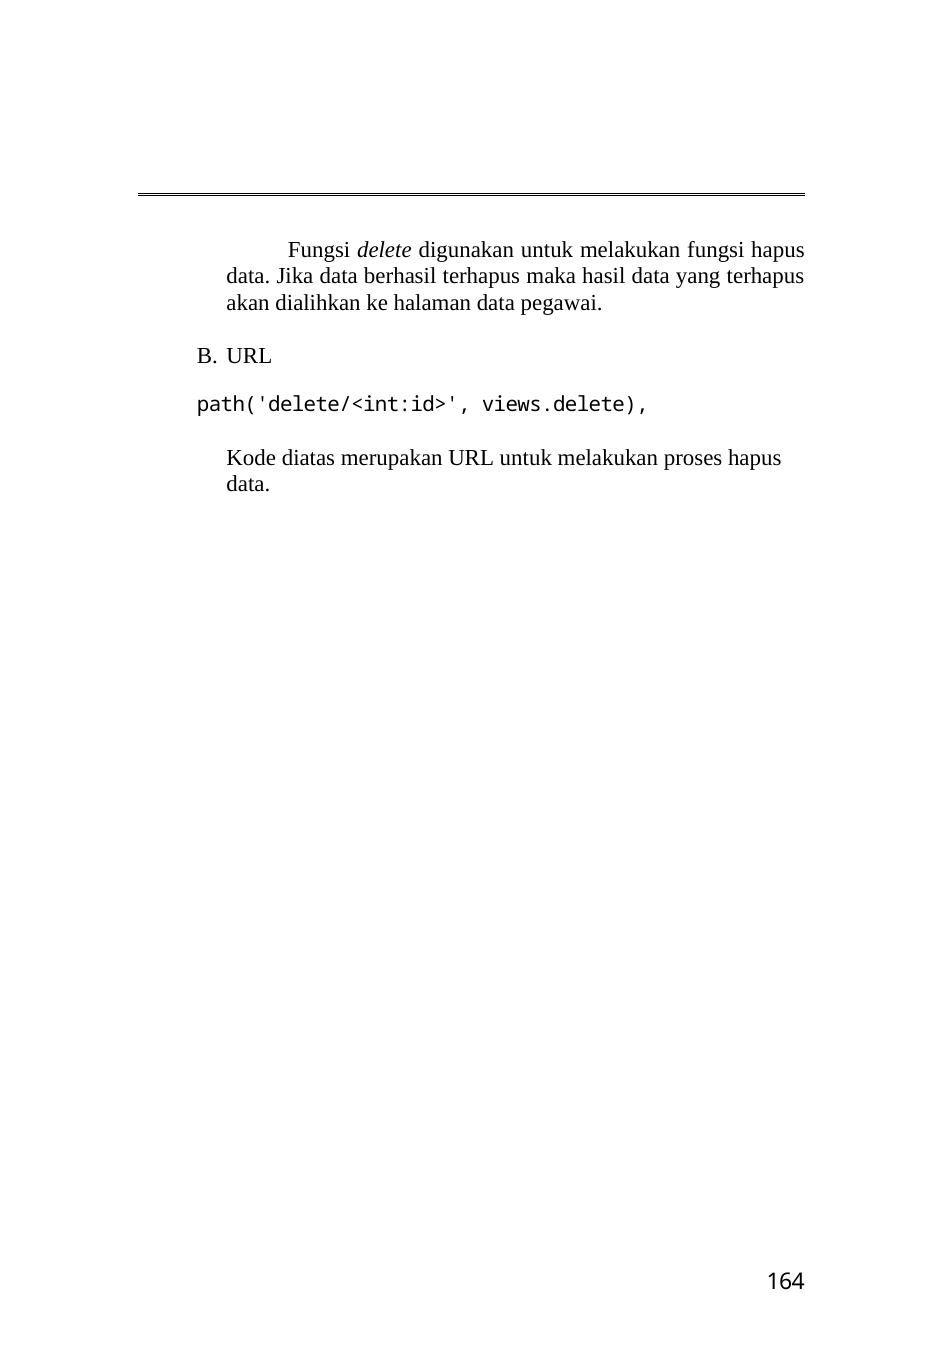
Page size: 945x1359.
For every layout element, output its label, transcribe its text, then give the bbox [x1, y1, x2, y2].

text path('delete/<int:id>', views.delete), [197, 389, 805, 417]
list Fungsi delete digunakan untuk melakukan fungsi hapus data. Jika data berhasil terhapus maka hasil data yang terhapus akan dialihkan ke halaman data pegawai. [226, 236, 805, 315]
list Kode diatas merupakan URL untuk melakukan proses hapus data. [226, 444, 805, 496]
list URL [197, 342, 805, 368]
